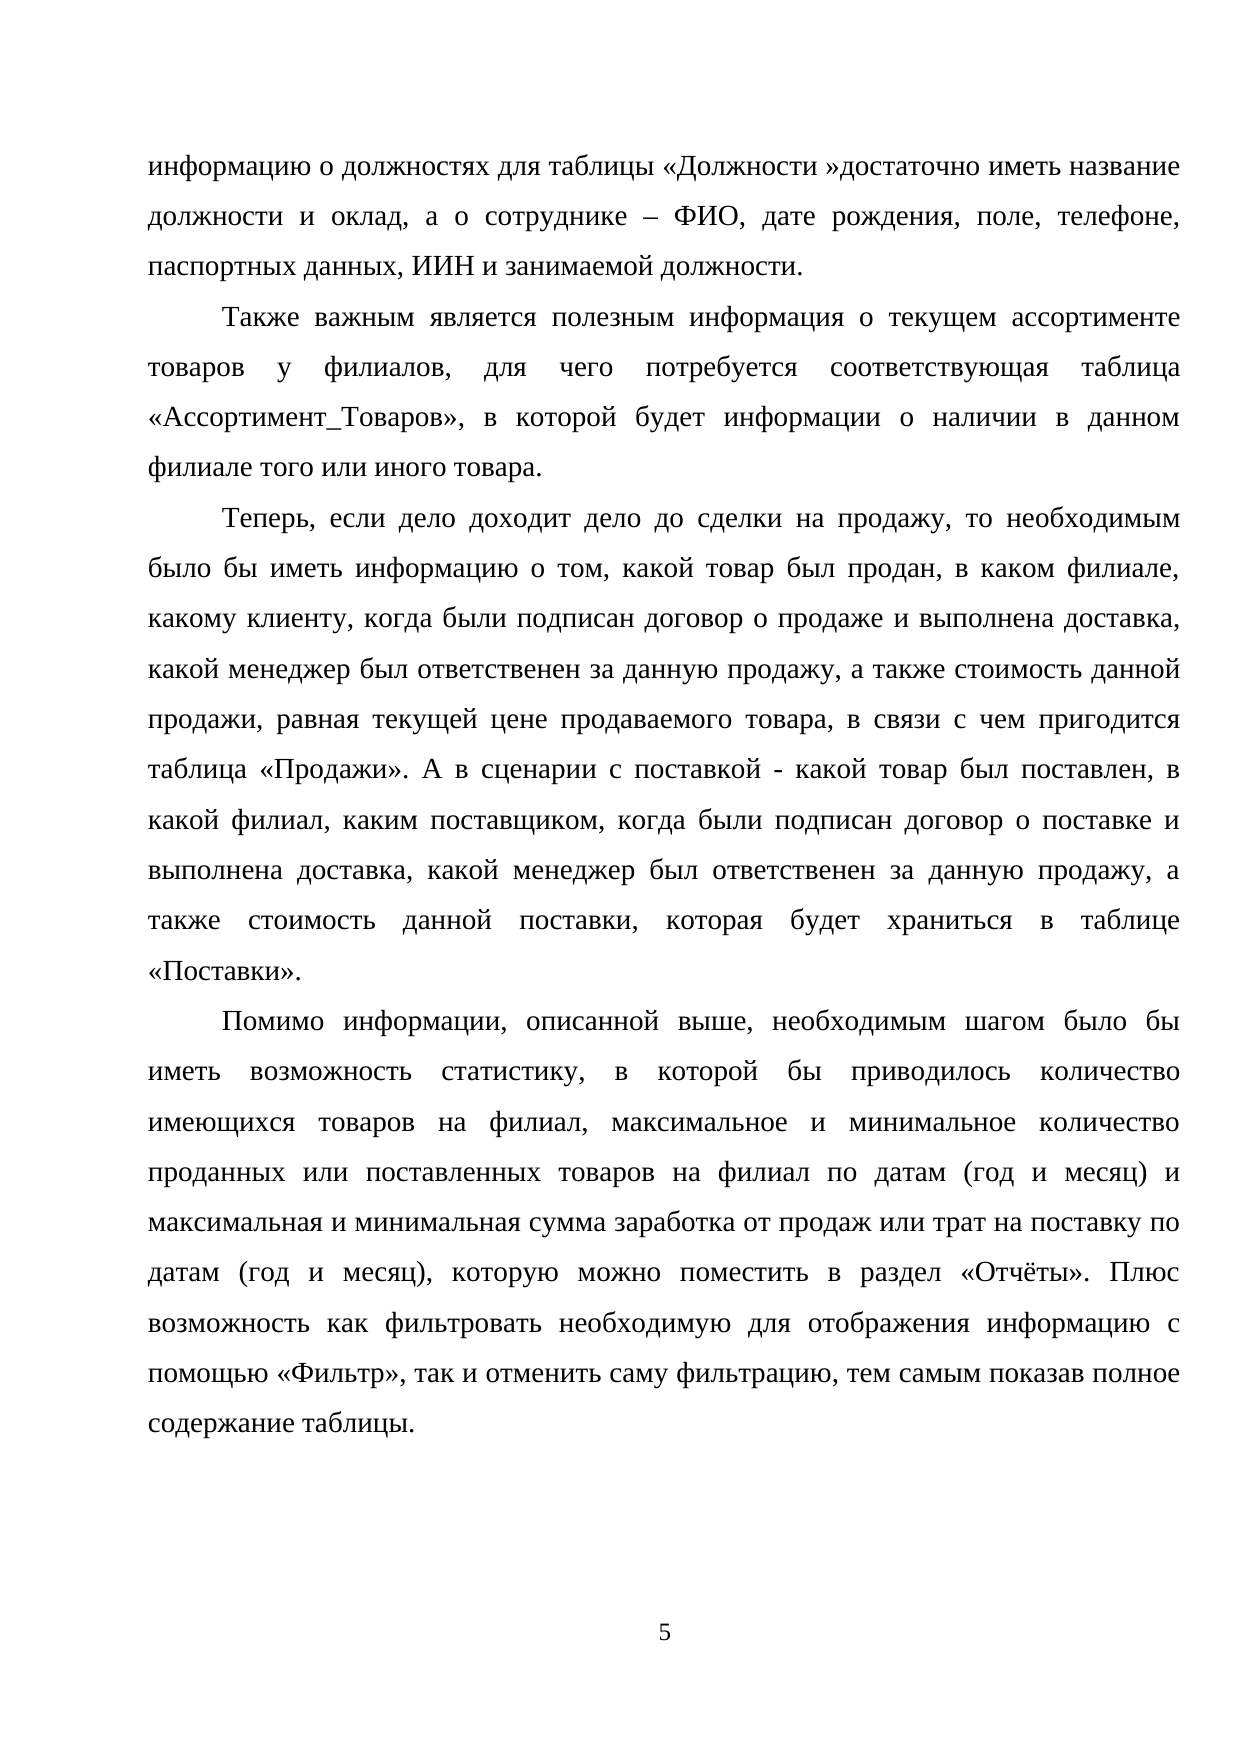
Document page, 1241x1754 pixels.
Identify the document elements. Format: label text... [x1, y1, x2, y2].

text Помимо информации, описанной выше, необходимым шагом было бы иметь возможность статистику, в которой бы приводилось количество имеющихся товаров на филиал, максимальное и минимальное количество проданных или поставленных товаров на филиал по датам (год и месяц) и максимальная и минимальная сумма заработка от продаж или трат на поставку по датам (год и месяц), которую можно поместить в раздел «Отчёты». Плюс возможность как фильтровать необходимую для отображения информацию с помощью «Фильтр», так и отменить саму фильтрацию, тем самым показав полное содержание таблицы. [148, 1003, 1181, 1439]
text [148, 148, 1181, 282]
text Также важным является полезным информация о текущем ассортименте товаров у филиалов, для чего потребуется соответствующая таблица «Ассортимент_Товаров», в которой будет информации о наличии в данном филиале того или иного товара. [148, 299, 1181, 483]
text Теперь, если дело доходит дело до сделки на продажу, то необходимым было бы иметь информацию о том, какой товар был продан, в каком филиале, какому клиенту, когда были подписан договор о продаже и выполнена доставка, какой менеджер был ответственен за данную продажу, а также стоимость данной продажи, равная текущей цене продаваемого товара, в связи с чем пригодится таблица «Продажи». А в сценарии с поставкой - какой товар был поставлен, в какой филиал, каким поставщиком, когда были подписан договор о поставке и выполнена доставка, какой менеджер был ответственен за данную продажу, а также стоимость данной поставки, которая будет храниться в таблице «Поставки». [148, 500, 1181, 986]
